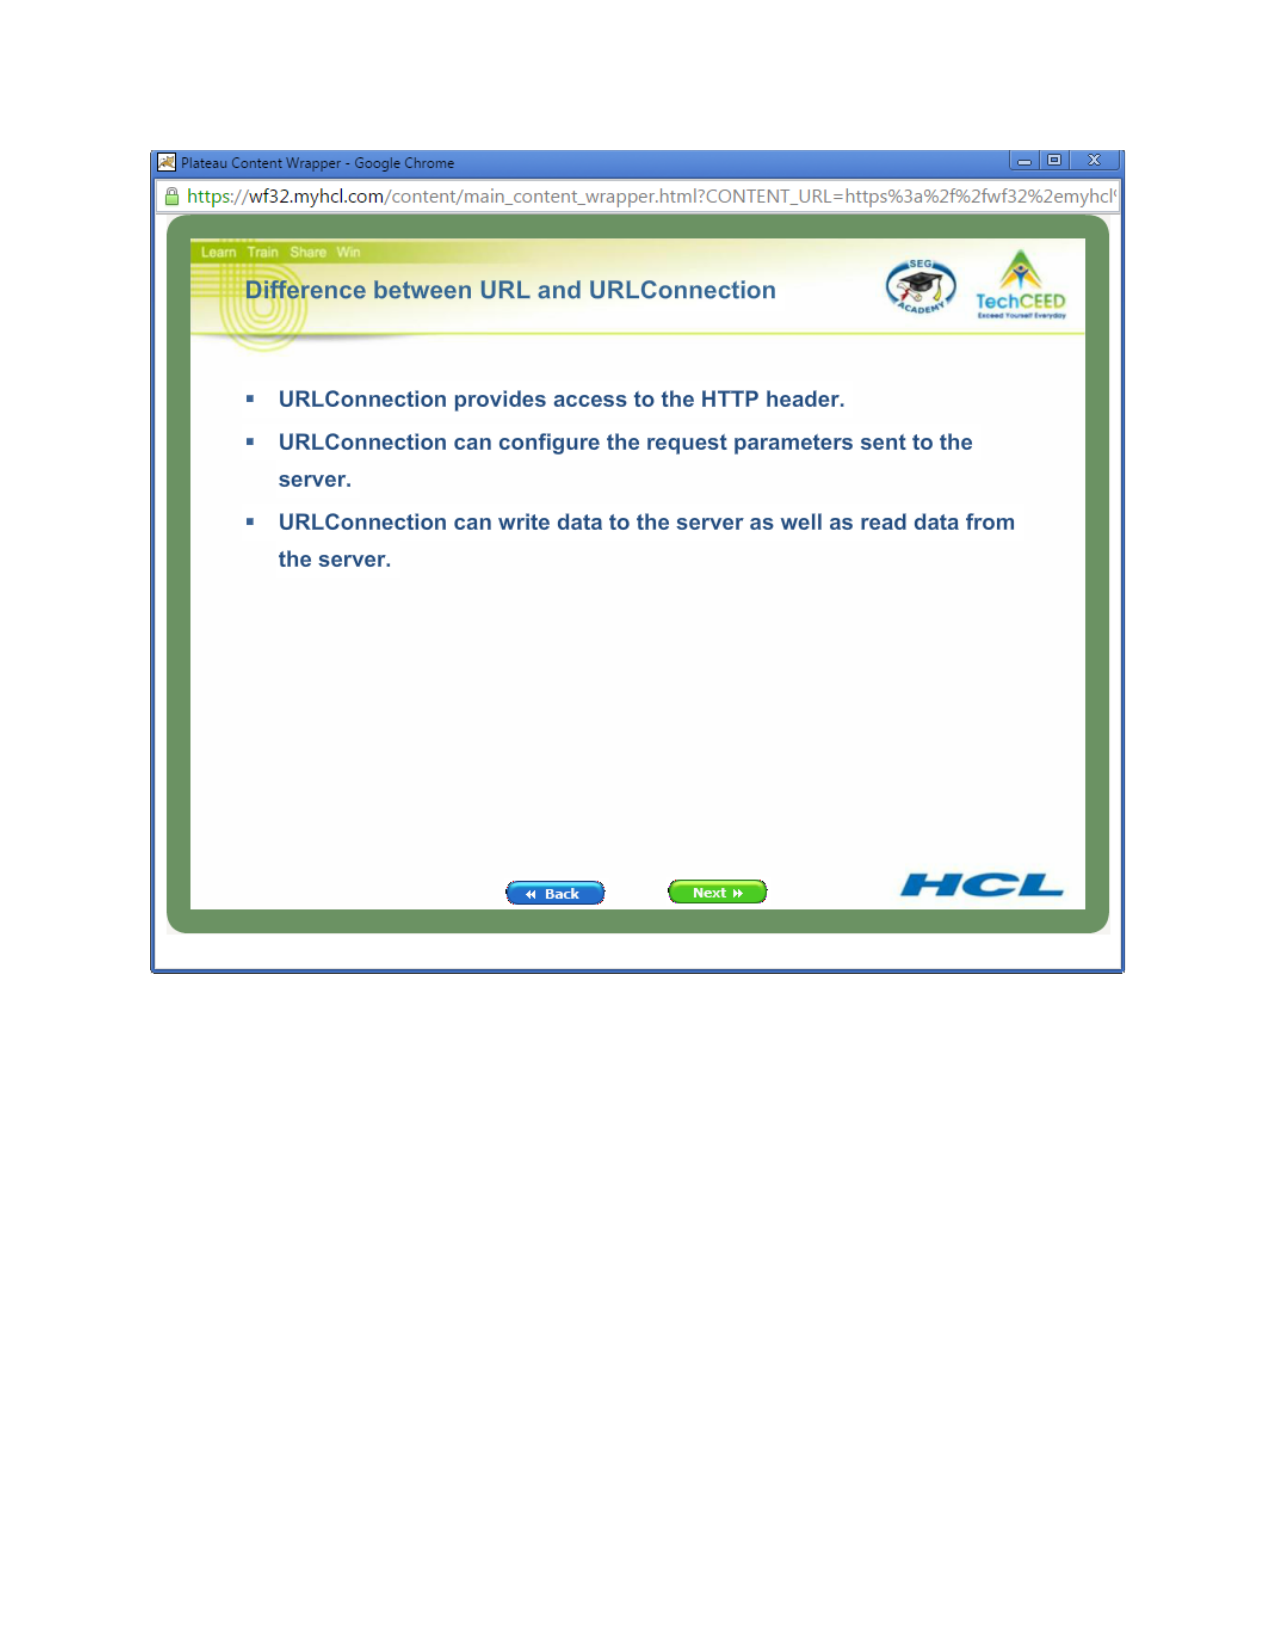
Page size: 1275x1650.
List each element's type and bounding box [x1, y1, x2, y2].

picture [150, 150, 1125, 974]
